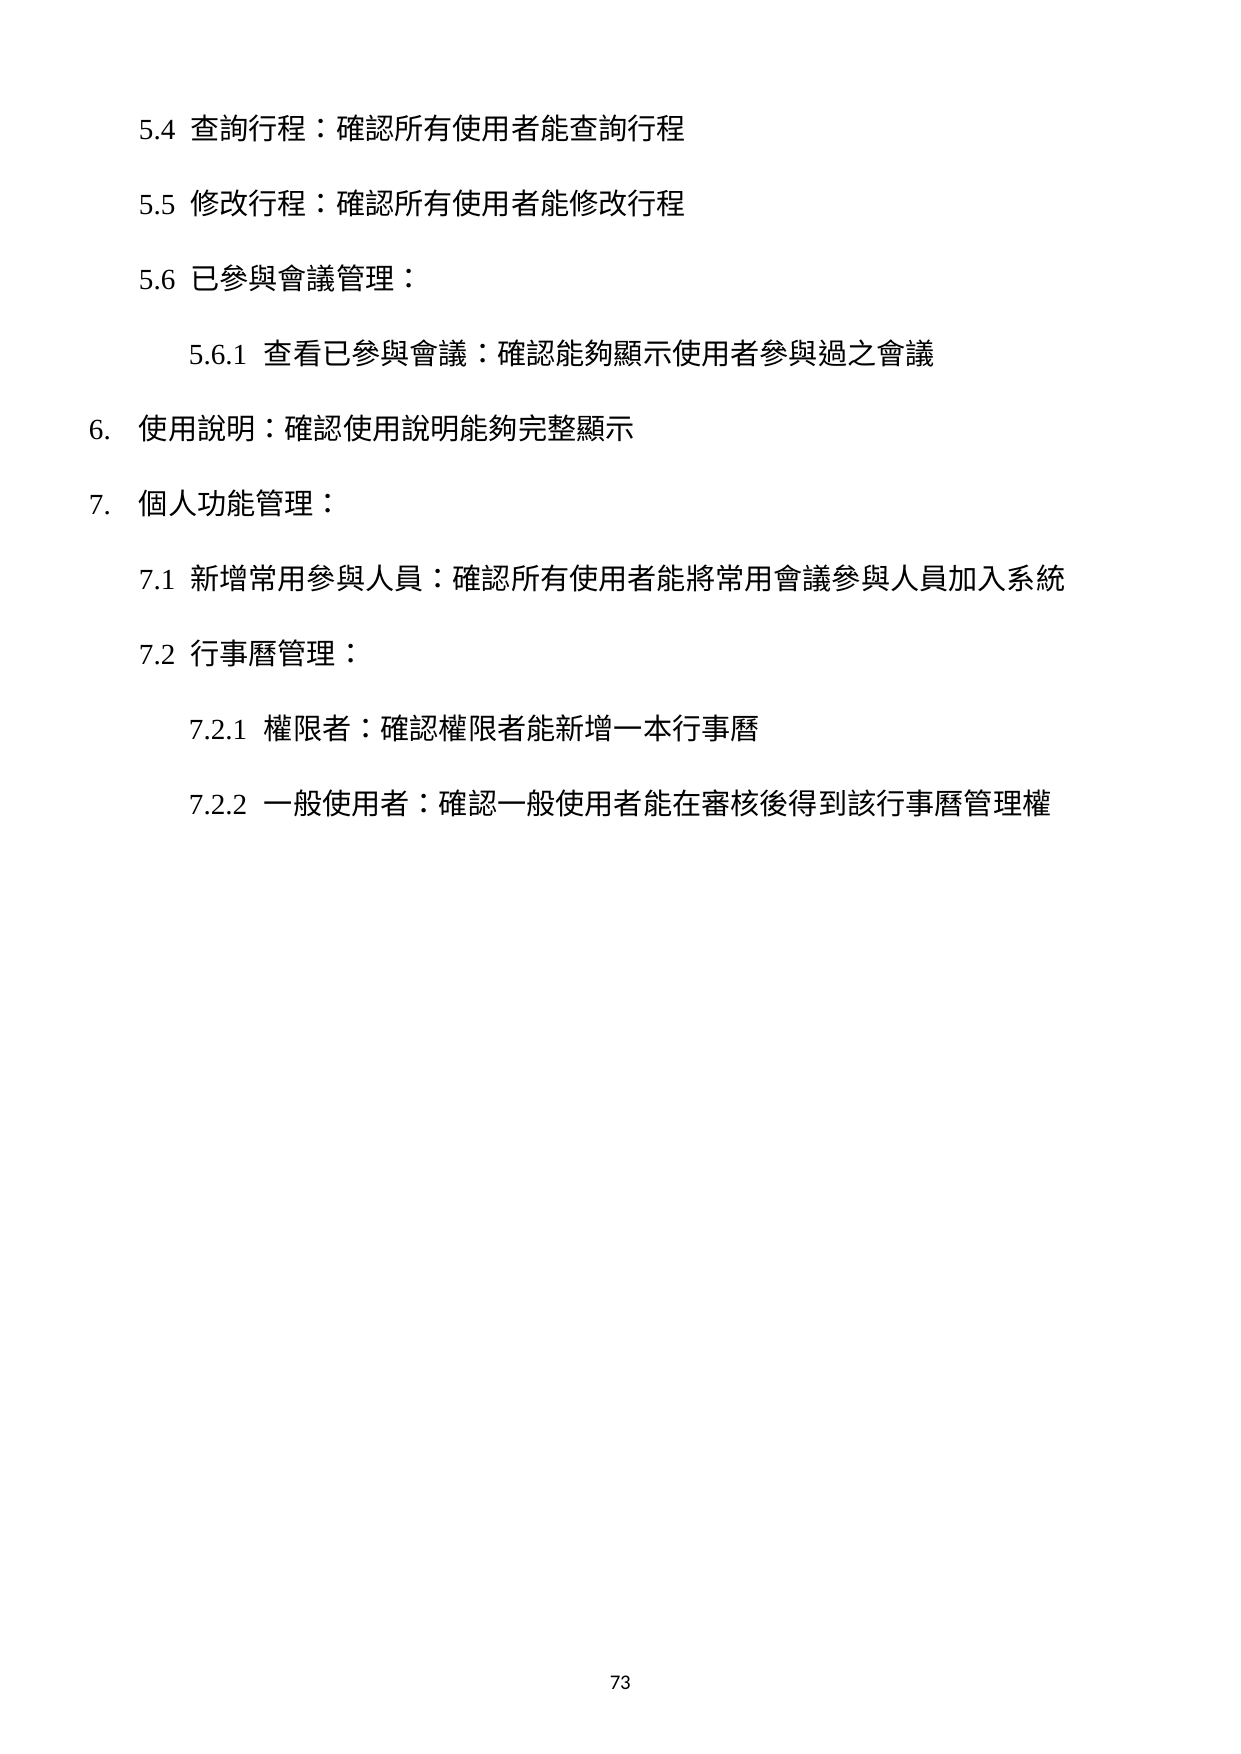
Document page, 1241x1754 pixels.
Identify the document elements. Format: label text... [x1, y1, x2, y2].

list 查看已參與會議：確認能夠顯示使用者參與過之會議 [189, 314, 1152, 389]
list 一般使用者：確認一般使用者能在審核後得到該行事曆管理權 [189, 764, 1152, 839]
list 權限者：確認權限者能新增一本行事曆 [189, 689, 1152, 764]
list 行事曆管理： [139, 614, 1152, 689]
list 使用說明：確認使用說明能夠完整顯示 [89, 389, 1152, 464]
list 個人功能管理： [89, 464, 1152, 539]
list 已參與會議管理： [139, 239, 1152, 314]
list 查詢行程：確認所有使用者能查詢行程 [139, 89, 1152, 164]
list 修改行程：確認所有使用者能修改行程 [139, 164, 1152, 239]
list 新增常用參與人員：確認所有使用者能將常用會議參與人員加入系統 [139, 539, 1152, 614]
